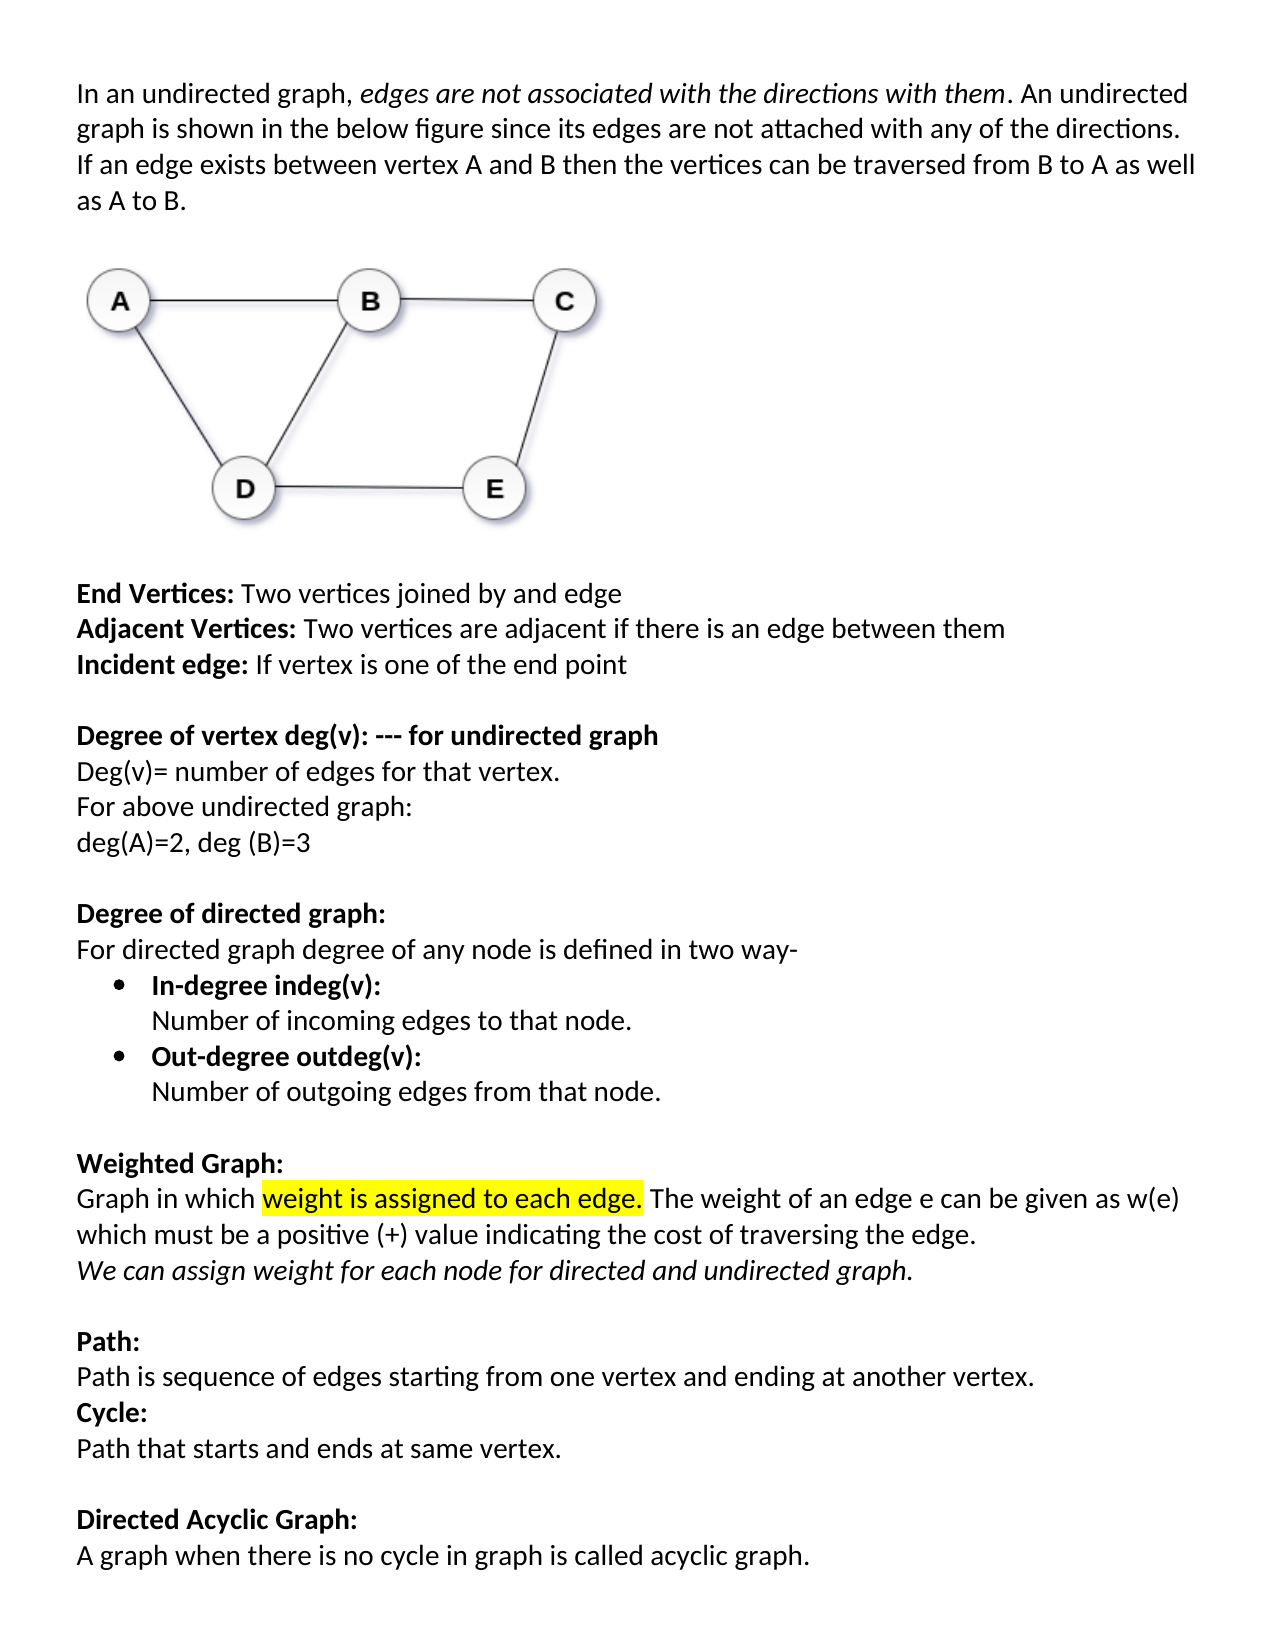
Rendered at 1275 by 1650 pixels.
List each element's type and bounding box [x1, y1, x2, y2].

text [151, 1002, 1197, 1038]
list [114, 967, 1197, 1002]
picture [76, 253, 630, 539]
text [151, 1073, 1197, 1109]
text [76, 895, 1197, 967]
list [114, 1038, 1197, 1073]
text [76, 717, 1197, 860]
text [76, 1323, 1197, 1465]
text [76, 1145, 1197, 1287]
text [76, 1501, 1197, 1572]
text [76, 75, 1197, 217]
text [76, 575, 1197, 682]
